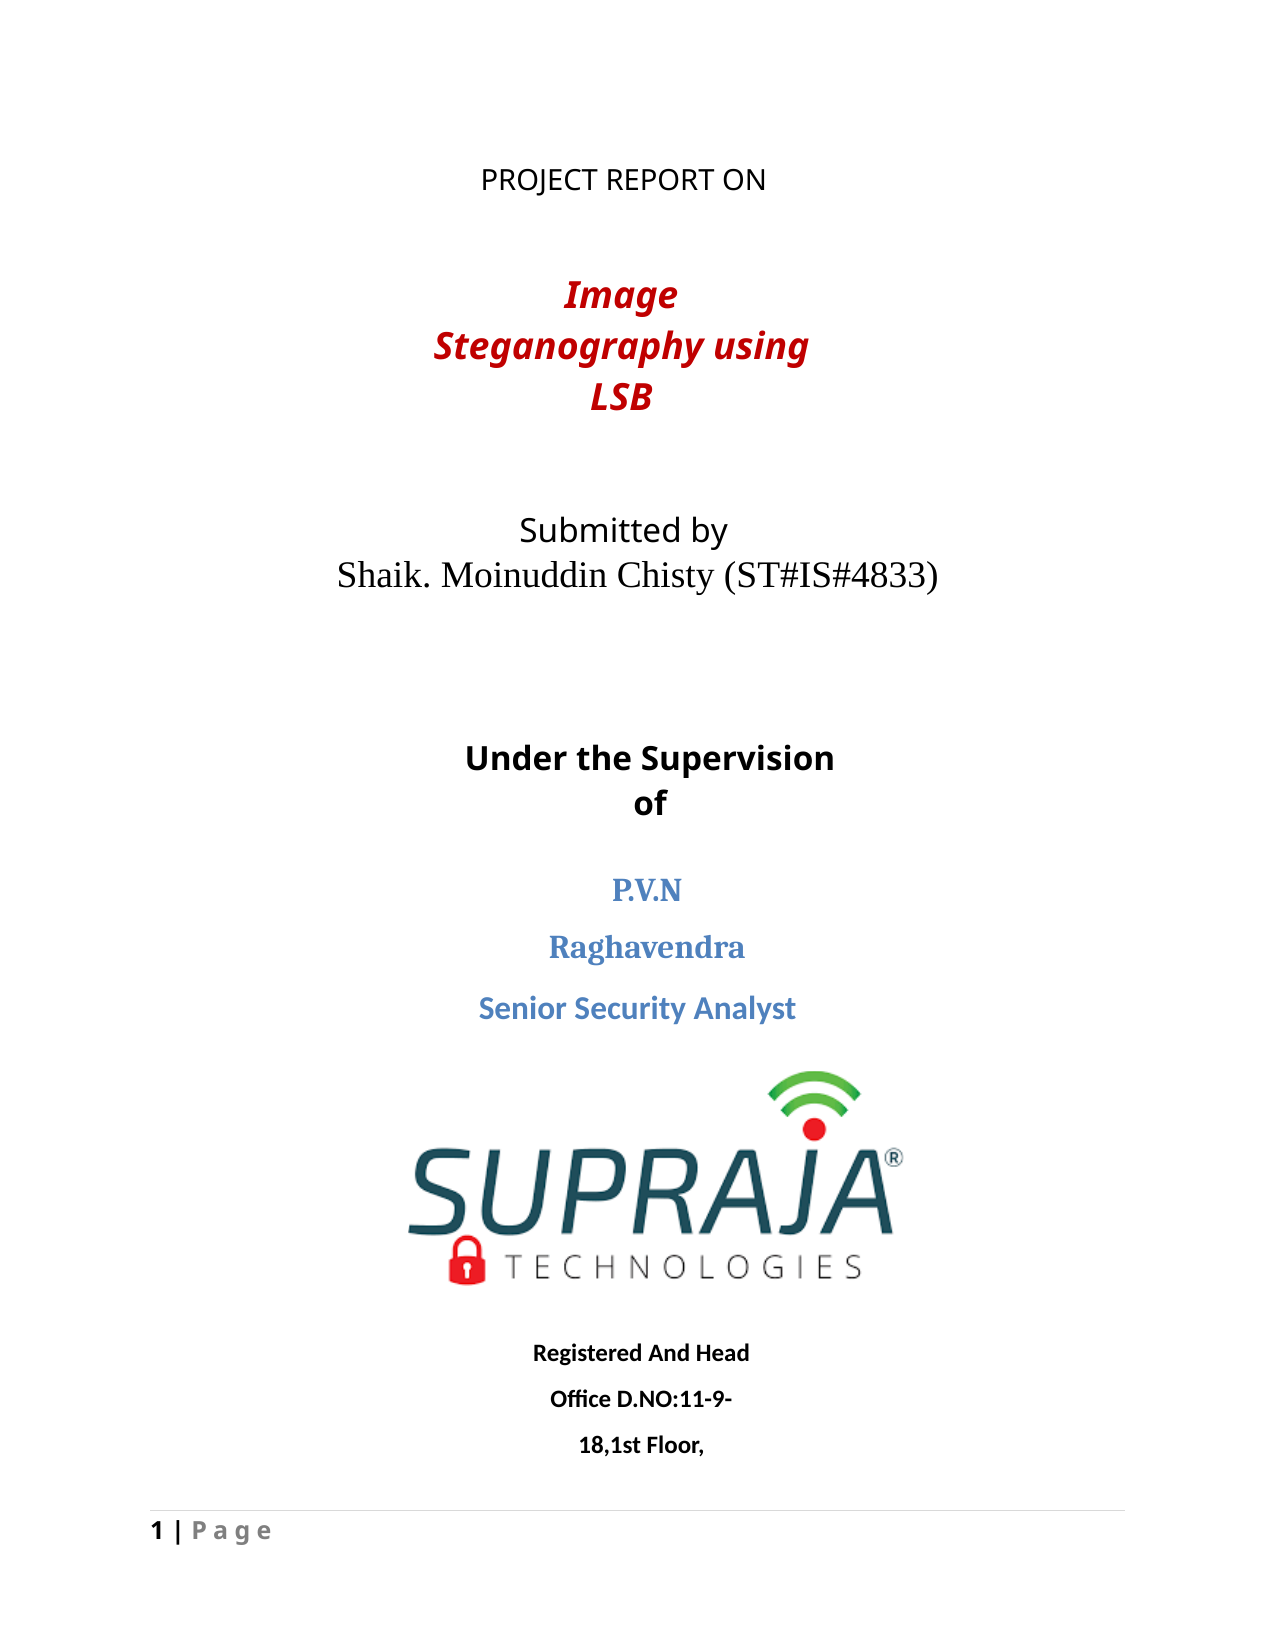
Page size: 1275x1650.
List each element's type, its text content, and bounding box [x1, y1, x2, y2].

text Senior Security Analyst [150, 987, 1125, 1027]
text PROJECT REPORT ON [350, 159, 822, 199]
text Under the Supervision of [453, 735, 847, 826]
subtitle P.V.N Raghavendra [546, 871, 749, 967]
text Registered And Head Office D.NO:11-9-18,1st Floor, [525, 1337, 757, 1460]
text Submitted by [425, 507, 822, 552]
text Shaik. Moinuddin Chisty (ST#IS#4833) [150, 553, 1125, 596]
text Image Steganography using LSB [425, 268, 822, 421]
picture [408, 1071, 904, 1286]
